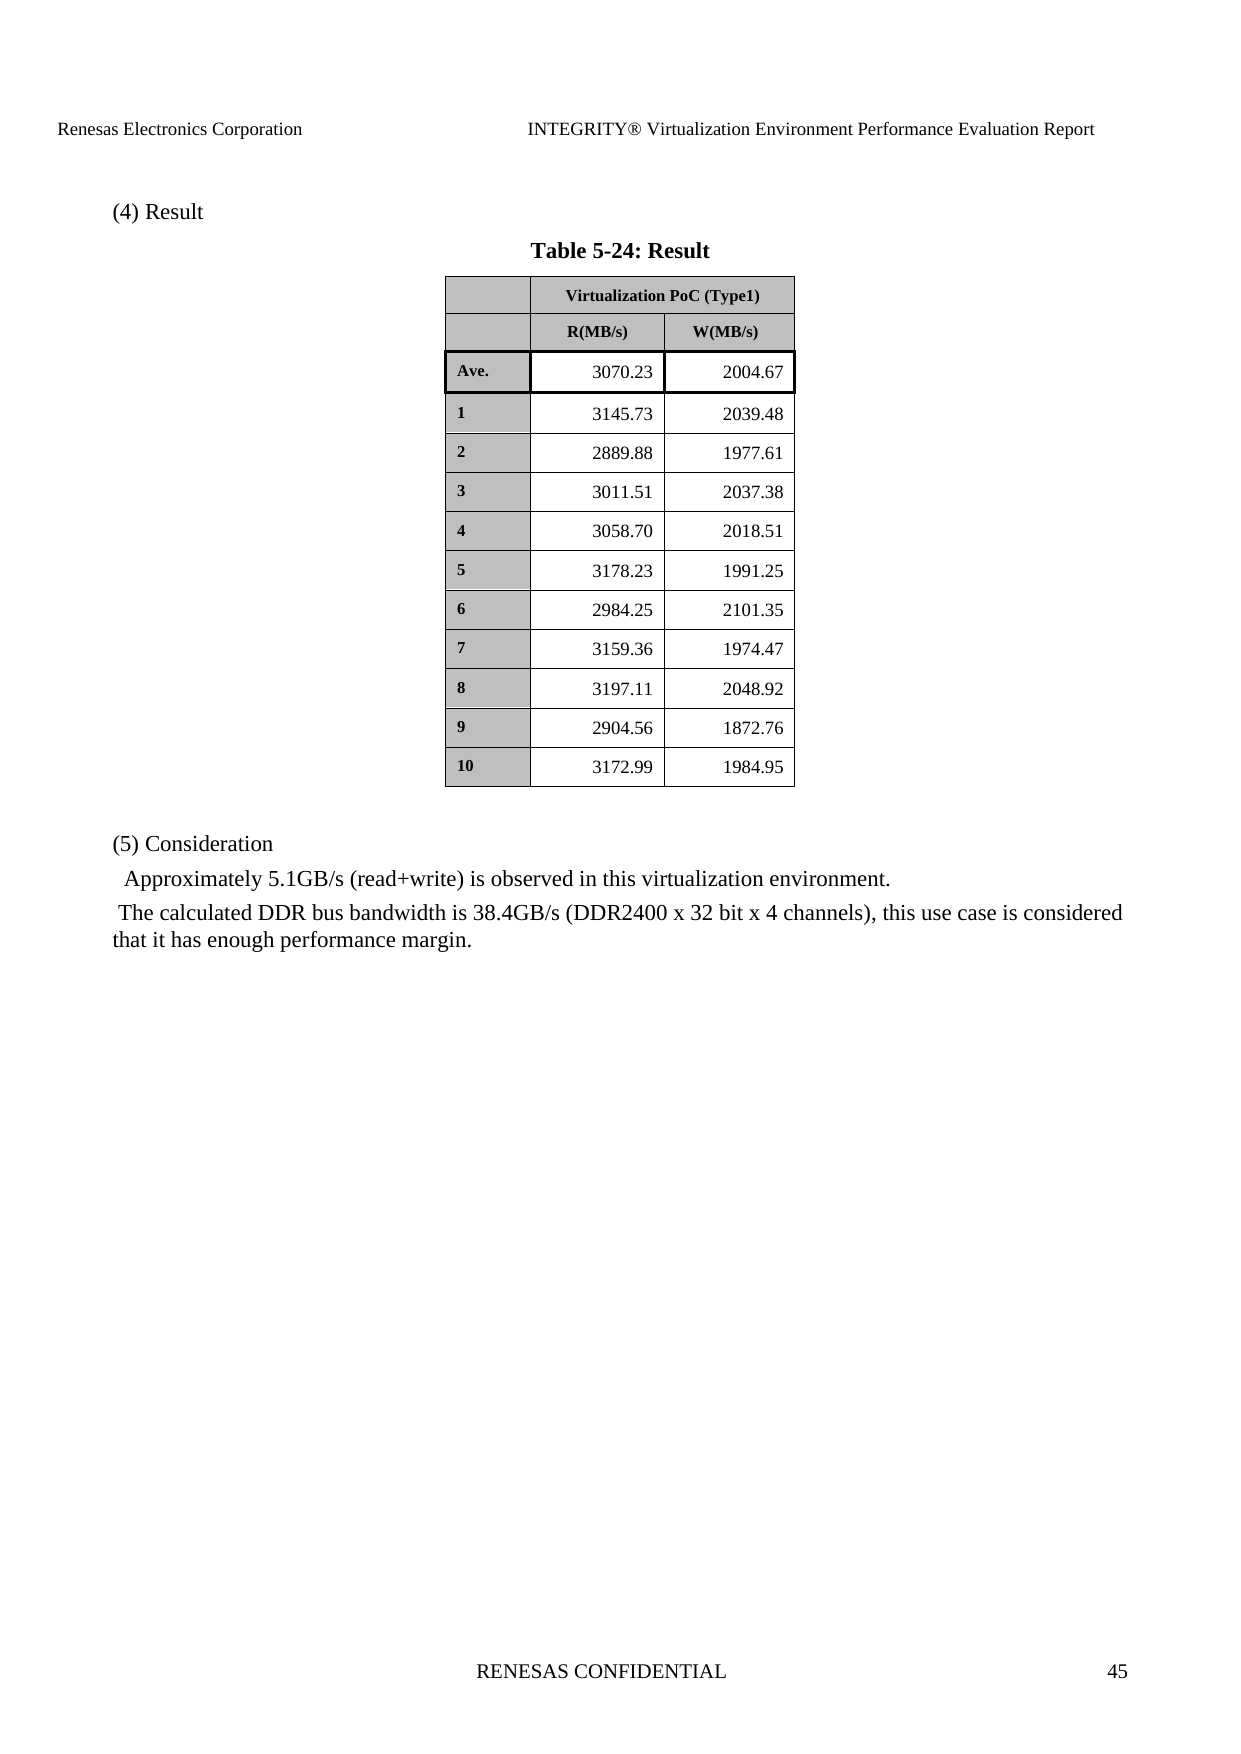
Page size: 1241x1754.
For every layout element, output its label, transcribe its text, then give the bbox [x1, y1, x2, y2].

table_cell 2018.51 [665, 512, 794, 550]
table_cell 2037.38 [665, 473, 794, 511]
list Consideration [112, 830, 1128, 856]
table_cell 2904.56 [531, 709, 664, 747]
table_cell 3145.73 [531, 394, 664, 432]
table_cell 4 [446, 512, 530, 550]
table_cell 7 [446, 630, 530, 668]
table_cell 1977.61 [665, 434, 794, 472]
table_cell 9 [446, 709, 530, 747]
table_cell [446, 314, 530, 350]
table_cell 3070.23 [532, 353, 663, 391]
table_cell 1 [446, 394, 530, 432]
table_cell 3 [446, 473, 530, 511]
table_cell 3197.11 [531, 669, 664, 707]
text The calculated DDR bus bandwidth is 38.4GB/s (DDR2400 x 32 bit x 4 channels), this use case is considered that it has enough performance margin. [112, 899, 1128, 952]
table_cell 3058.70 [531, 512, 664, 550]
text Approximately 5.1GB/s (read+write) is observed in this virtualization environment. [112, 865, 1128, 891]
table_cell 2984.25 [531, 591, 664, 629]
table_cell Ave. [447, 353, 529, 391]
table_cell R(MB/s) [531, 314, 664, 350]
table_cell 2048.92 [665, 669, 794, 707]
table_cell 6 [446, 591, 530, 629]
table_cell 1991.25 [665, 551, 794, 589]
table_cell 2101.35 [665, 591, 794, 629]
table_cell 1984.95 [665, 748, 794, 786]
table_header [446, 277, 530, 313]
table_cell 2039.48 [665, 394, 794, 432]
table_cell 3159.36 [531, 630, 664, 668]
table_cell 3172.99 [531, 748, 664, 786]
table_cell 2889.88 [531, 434, 664, 472]
table_cell 1872.76 [665, 709, 794, 747]
table_header Virtualization PoC (Type1) [531, 277, 794, 313]
table_cell 3011.51 [531, 473, 664, 511]
table_cell 2004.67 [666, 353, 793, 391]
table_cell 5 [446, 551, 530, 589]
table_cell 3178.23 [531, 551, 664, 589]
table_cell W(MB/s) [665, 314, 794, 350]
table_cell 2 [446, 434, 530, 472]
list Result [112, 198, 1128, 225]
table_cell 8 [446, 669, 530, 707]
table_cell 1974.47 [665, 630, 794, 668]
table_cell 10 [446, 748, 530, 786]
